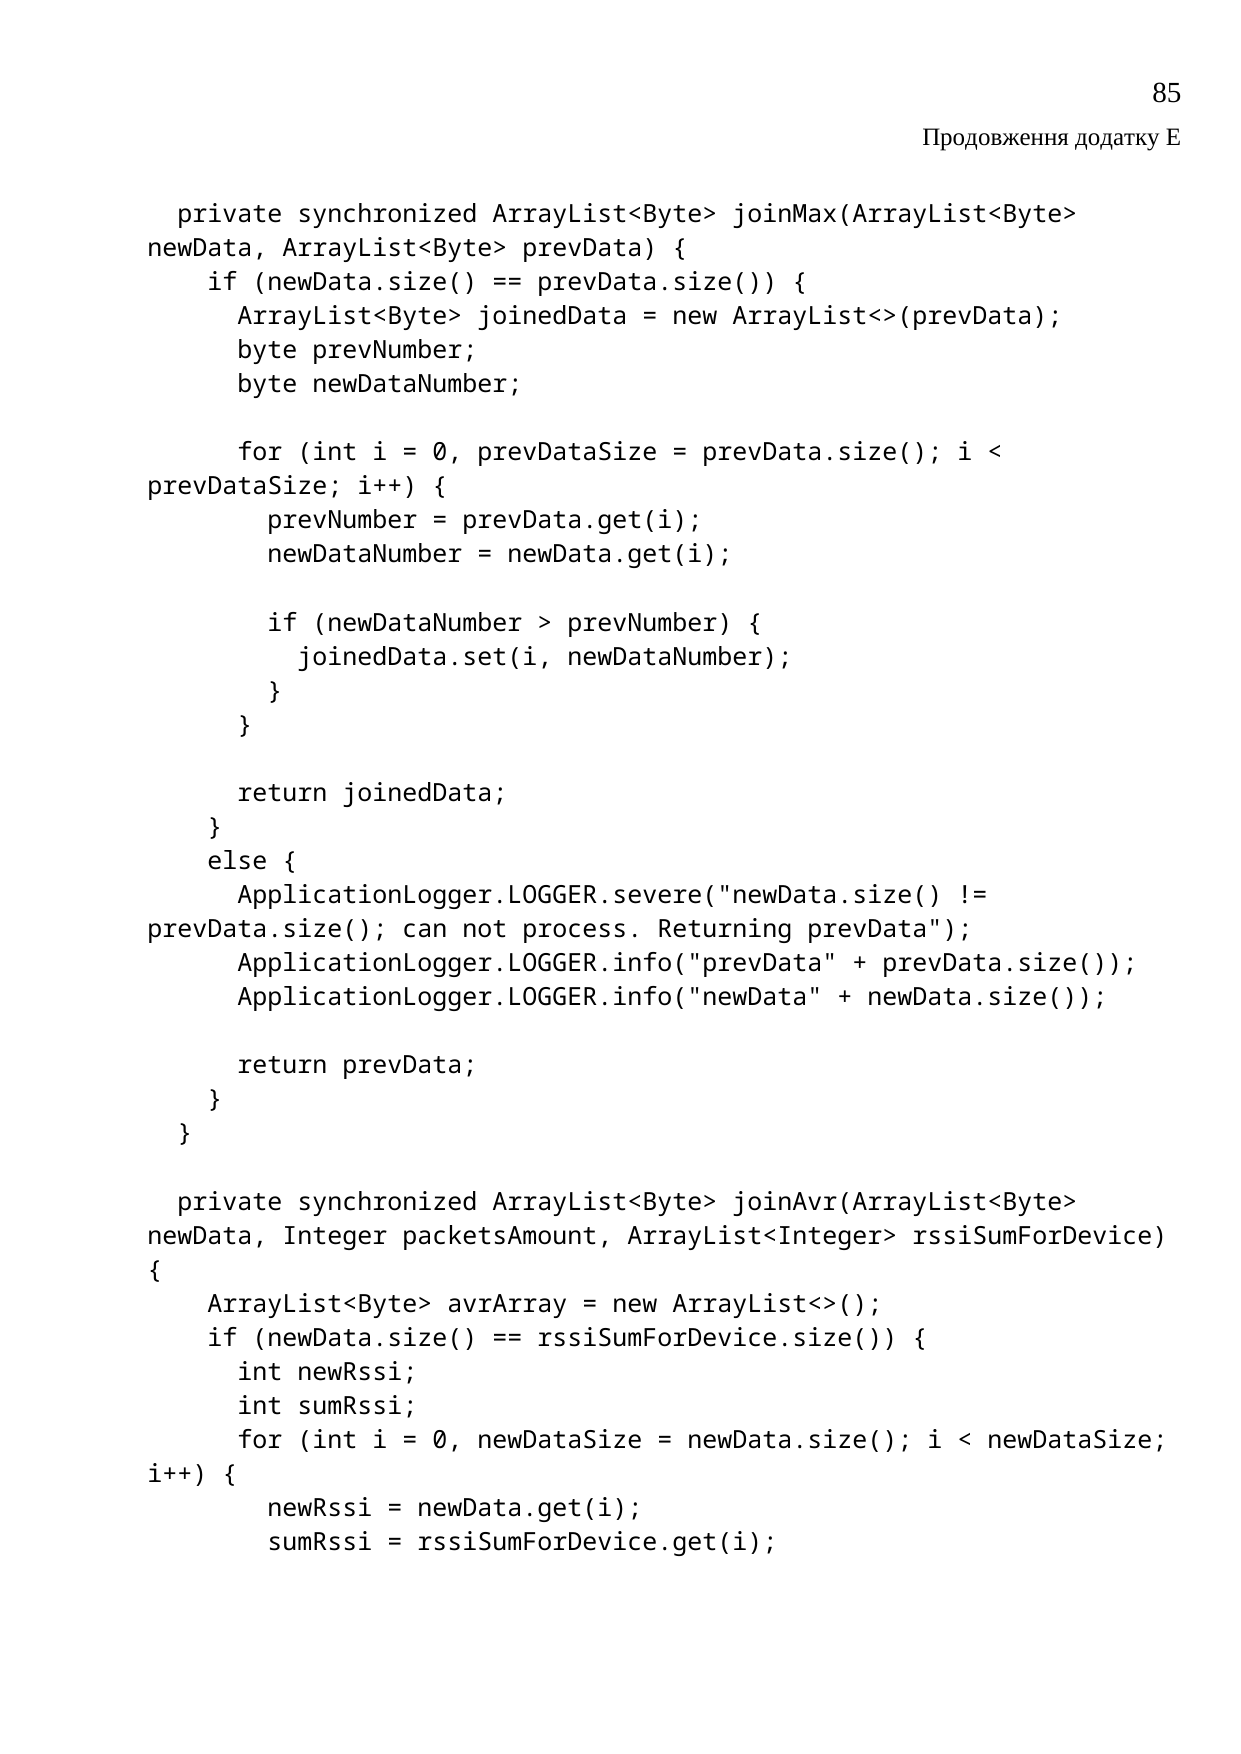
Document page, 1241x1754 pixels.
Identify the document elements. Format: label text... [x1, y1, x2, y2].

text newDataNumber = newData.get(i); [147, 536, 1181, 570]
text if (newDataNumber > prevNumber) { [147, 604, 1181, 638]
text ApplicationLogger.LOGGER.severe("newData.size() != prevData.size(); can not process. Returning prevData"); [147, 877, 1181, 945]
text else { [147, 843, 1181, 877]
text } [147, 1115, 1181, 1149]
text if (newData.size() == prevData.size()) { [147, 263, 1181, 298]
text for (int i = 0, newDataSize = newData.size(); i < newDataSize; i++) { [147, 1422, 1181, 1490]
text byte newDataNumber; [147, 366, 1181, 400]
text byte prevNumber; [147, 332, 1181, 366]
text ApplicationLogger.LOGGER.info("prevData" + prevData.size()); [147, 945, 1181, 979]
text for (int i = 0, prevDataSize = prevData.size(); i < prevDataSize; i++) { [147, 434, 1181, 502]
text } [147, 706, 1181, 740]
text if (newData.size() == rssiSumForDevice.size()) { [147, 1319, 1181, 1353]
text int sumRssi; [147, 1388, 1181, 1422]
text sumRssi = rssiSumForDevice.get(i); [147, 1524, 1181, 1558]
text ArrayList<Byte> avrArray = new ArrayList<>(); [147, 1285, 1181, 1319]
text joinedData.set(i, newDataNumber); [147, 638, 1181, 672]
text int newRssi; [147, 1353, 1181, 1388]
text } [147, 808, 1181, 843]
text } [147, 1081, 1181, 1115]
text ApplicationLogger.LOGGER.info("newData" + newData.size()); [147, 979, 1181, 1013]
text } [147, 672, 1181, 706]
text prevNumber = prevData.get(i); [147, 502, 1181, 536]
text newRssi = newData.get(i); [147, 1490, 1181, 1524]
text ArrayList<Byte> joinedData = new ArrayList<>(prevData); [147, 298, 1181, 332]
text return prevData; [147, 1047, 1181, 1081]
text private synchronized ArrayList<Byte> joinAvr(ArrayList<Byte> newData, Integer packetsAmount, ArrayList<Integer> rssiSumForDevice) { [147, 1183, 1181, 1285]
text return joinedData; [147, 774, 1181, 808]
text private synchronized ArrayList<Byte> joinMax(ArrayList<Byte> newData, ArrayList<Byte> prevData) { [147, 195, 1181, 263]
